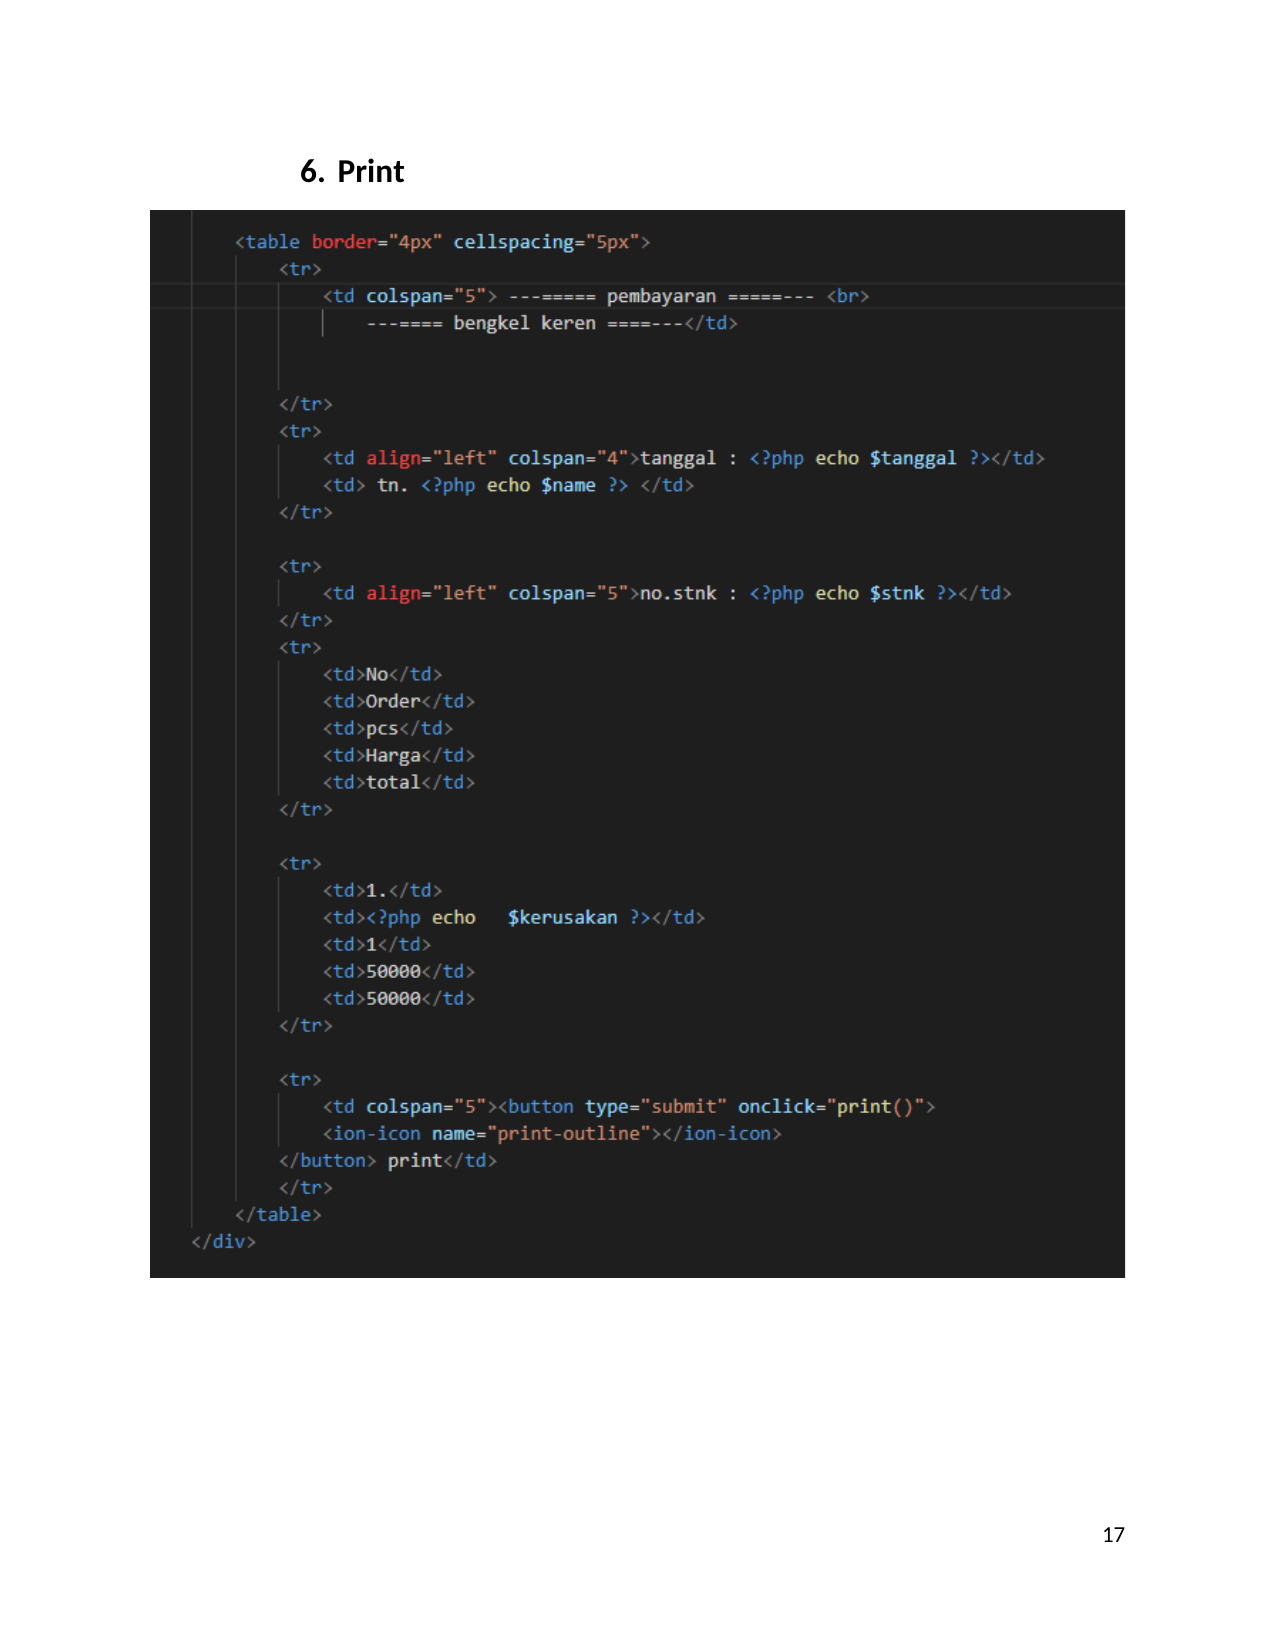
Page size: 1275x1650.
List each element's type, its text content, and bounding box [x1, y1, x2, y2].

picture [150, 210, 1125, 1278]
list Print [300, 150, 1125, 191]
